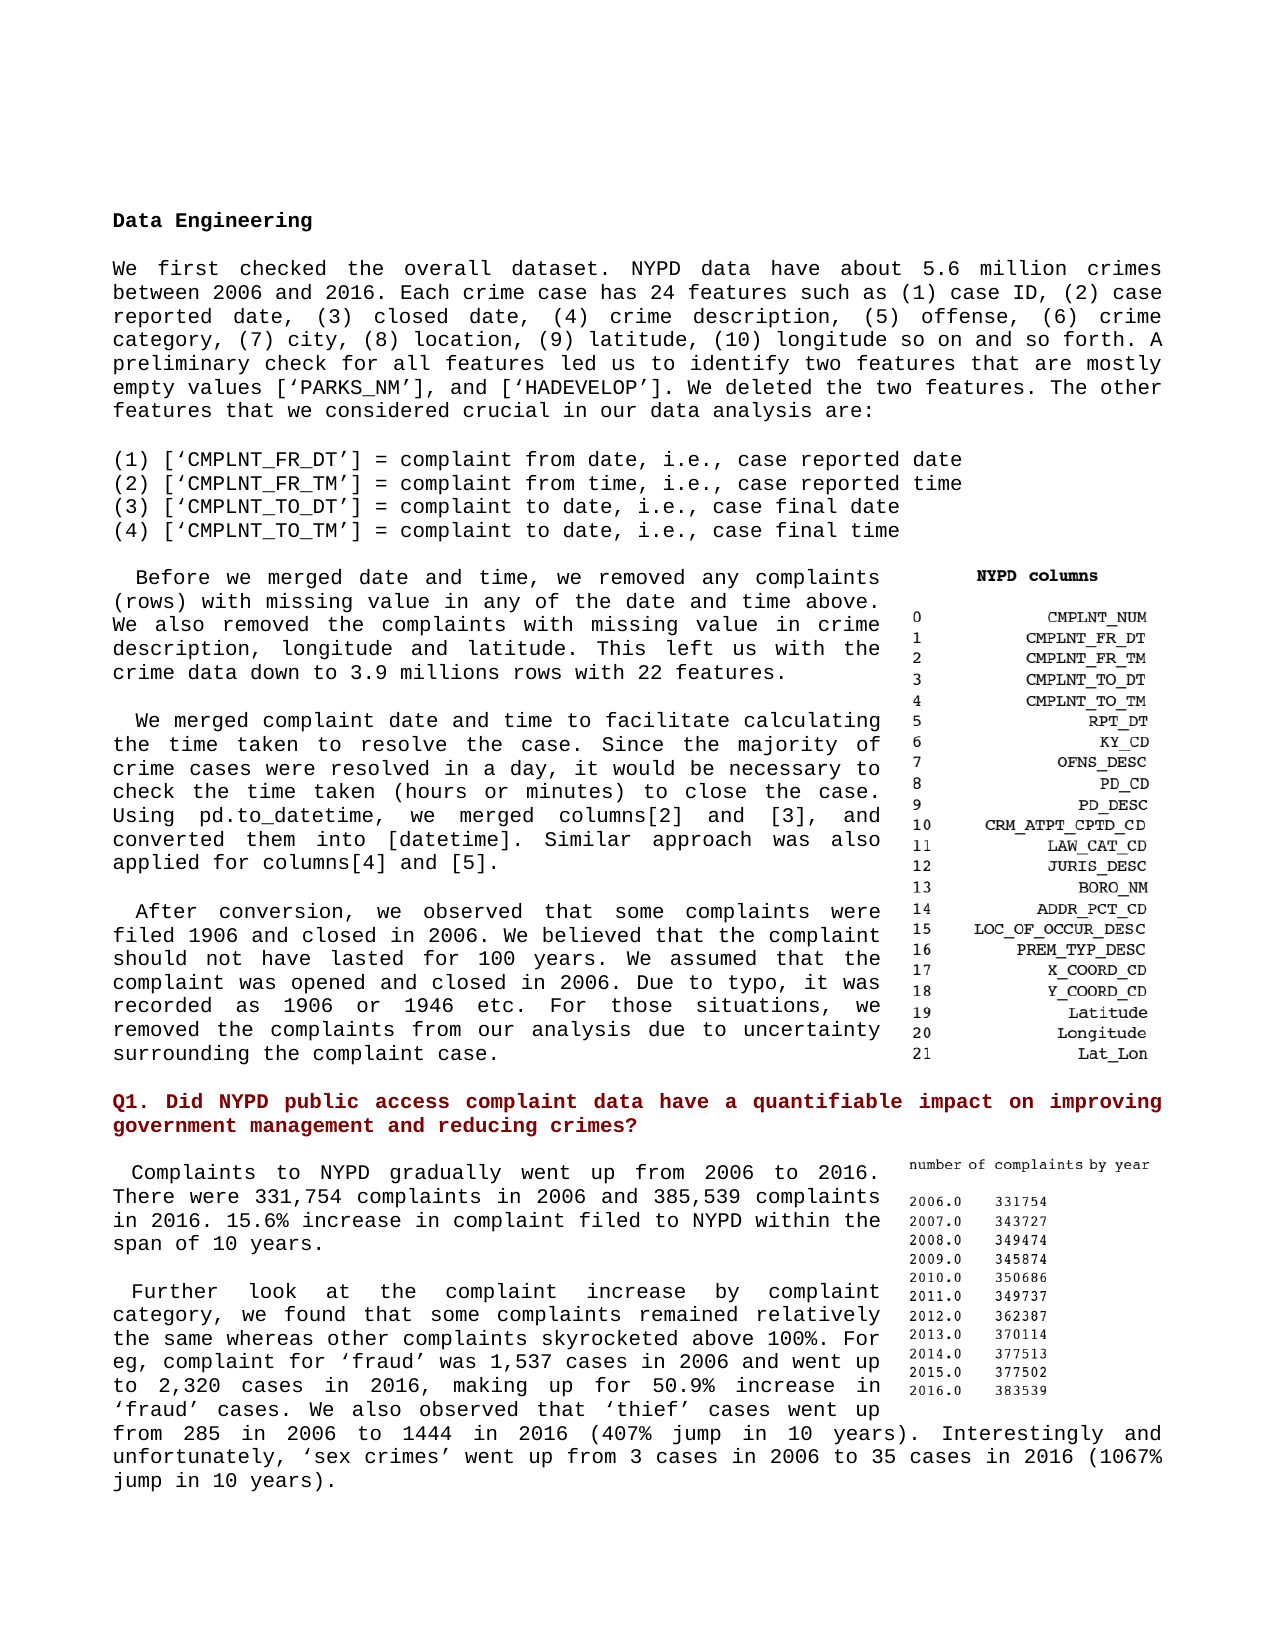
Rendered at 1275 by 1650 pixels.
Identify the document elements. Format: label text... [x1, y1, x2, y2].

text (1) [‘CMPLNT_FR_DT’] = complaint from date, i.e., case reported date [112, 449, 1162, 473]
text Q1. Did NYPD public access complaint data have a quantifiable impact on improving government management and reducing crimes? [112, 1091, 1162, 1139]
text (2) [‘CMPLNT_FR_TM’] = complaint from time, i.e., case reported time [112, 473, 1162, 496]
text (3) [‘CMPLNT_TO_DT’] = complaint to date, i.e., case final date [112, 496, 1162, 520]
text Data Engineering [112, 210, 1162, 233]
text We merged complaint date and time to facilitate calculating the time taken to resolve the case. Since the majority of crime cases were resolved in a day, it would be necessary to check the time taken (hours or minutes) to close the case. Using pd.to_datetime, we merged columns[2] and [3], and converted them into [datetime]. Similar approach was also applied for columns[4] and [5]. [112, 710, 1162, 876]
text Further look at the complaint increase by complaint category, we found that some complaints remained relatively the same whereas other complaints skyrocketed above 100%. For eg, complaint for ‘fraud’ was 1,537 cases in 2006 and went up to 2,320 cases in 2016, making up for 50.9% increase in ‘fraud’ cases. We also observed that ‘thief’ cases went up from 285 in 2006 to 1444 in 2016 (407% jump in 10 years). Interestingly and unfortunately, ‘sex crimes’ went up from 3 cases in 2006 to 35 cases in 2016 (1067% jump in 10 years). [112, 1281, 1162, 1493]
text After conversion, we observed that some complaints were filed 1906 and closed in 2006. We believed that the complaint should not have lasted for 100 years. We assumed that the complaint was opened and closed in 2006. Due to typo, it was recorded as 1906 or 1946 etc. For those situations, we removed the complaints from our analysis due to uncertainty surrounding the complaint case. [112, 901, 1162, 1066]
text (4) [‘CMPLNT_TO_TM’] = complaint to date, i.e., case final time [112, 520, 1162, 543]
text We first checked the overall dataset. NYPD data have about 5.6 million crimes between 2006 and 2016. Each crime case has 24 features such as (1) case ID, (2) case reported date, (3) closed date, (4) crime description, (5) offense, (6) crime category, (7) city, (8) location, (9) latitude, (10) longitude so on and so forth. A preliminary check for all features led us to identify two features that are mostly empty values [‘PARKS_NM’], and [‘HADEVELOP’]. We deleted the two features. The other features that we considered crucial in our data analysis are: [112, 258, 1162, 424]
text Complaints to NYPD gradually went up from 2006 to 2016. There were 331,754 complaints in 2006 and 385,539 complaints in 2016. 15.6% increase in complaint filed to NYPD within the span of 10 years. [112, 1162, 1162, 1257]
text Before we merged date and time, we removed any complaints (rows) with missing value in any of the date and time above. We also removed the complaints with missing value in crime description, longitude and latitude. This left us with the crime data down to 3.9 millions rows with 22 features. [112, 567, 1162, 685]
